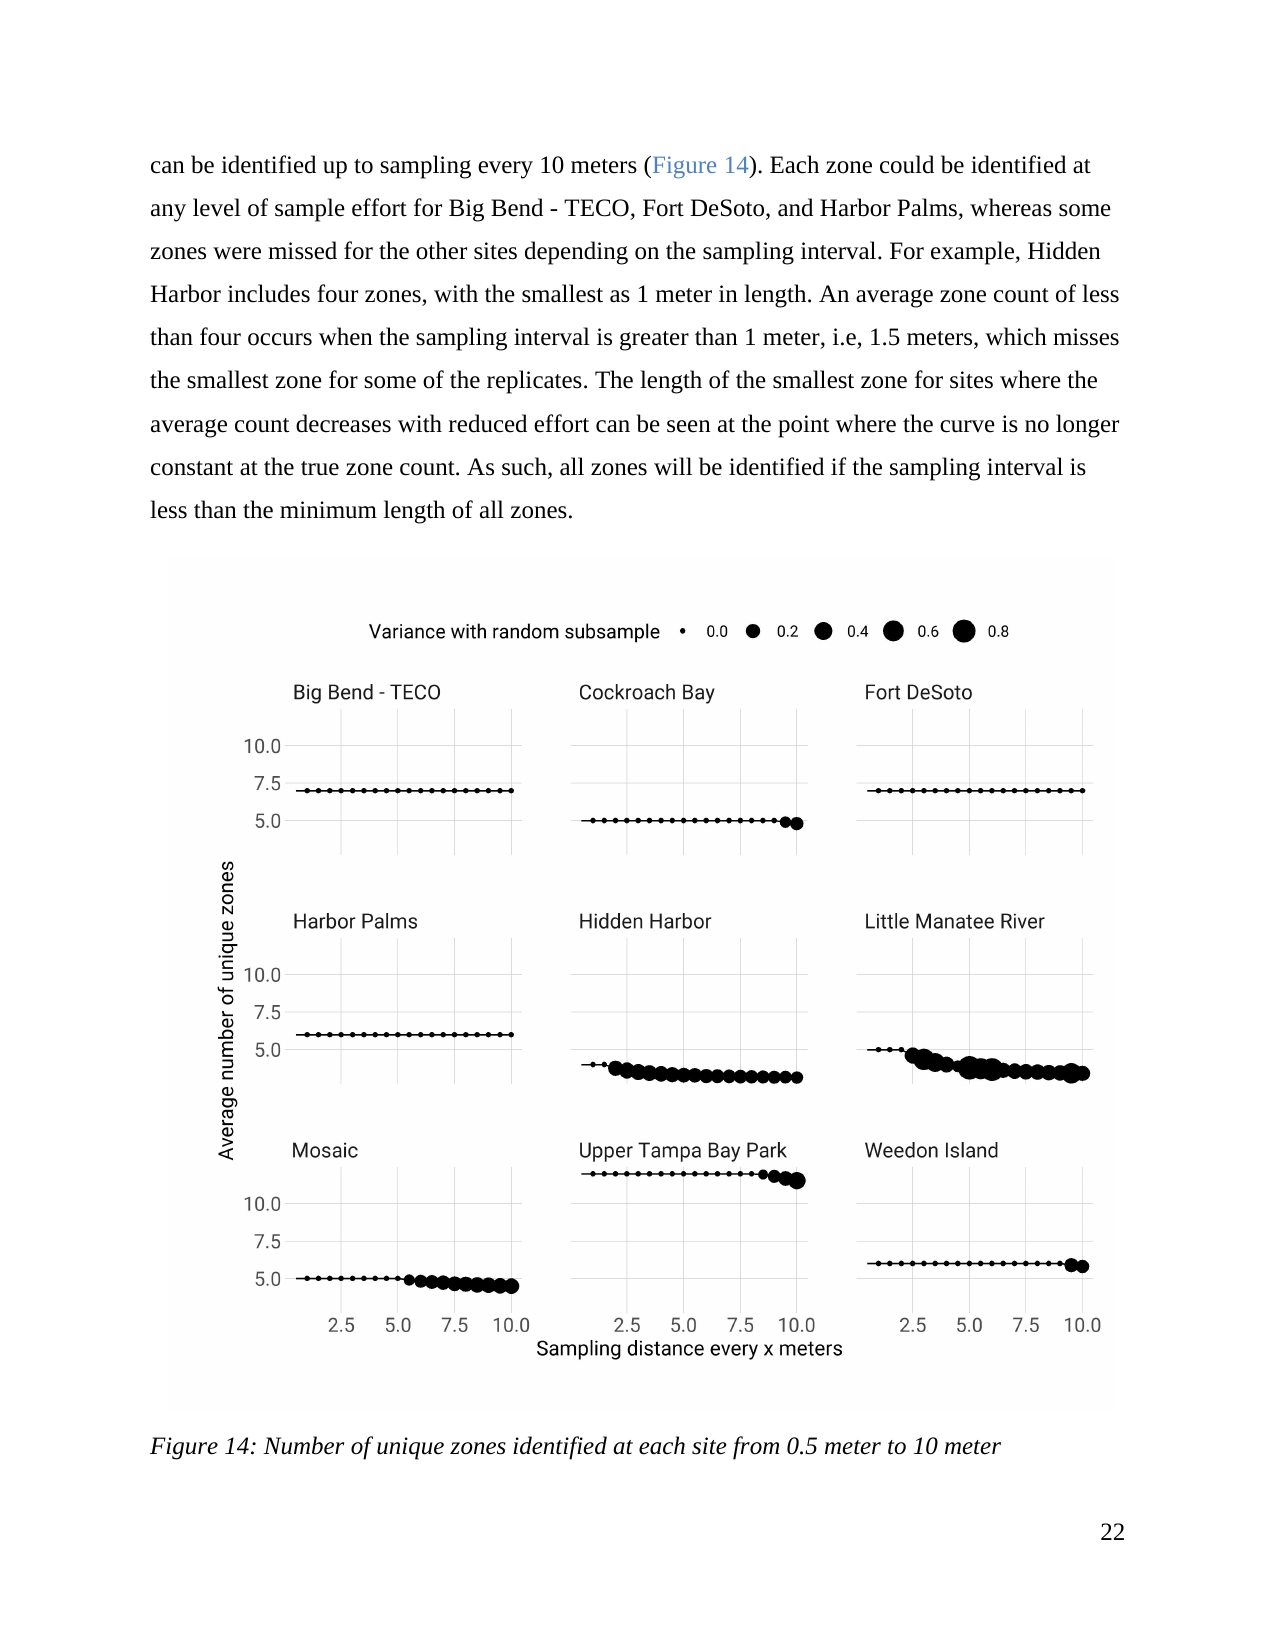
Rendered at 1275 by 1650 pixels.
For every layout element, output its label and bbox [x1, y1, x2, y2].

text [150, 150, 1125, 524]
table_header [139, 557, 1114, 1459]
picture [168, 556, 1114, 1410]
